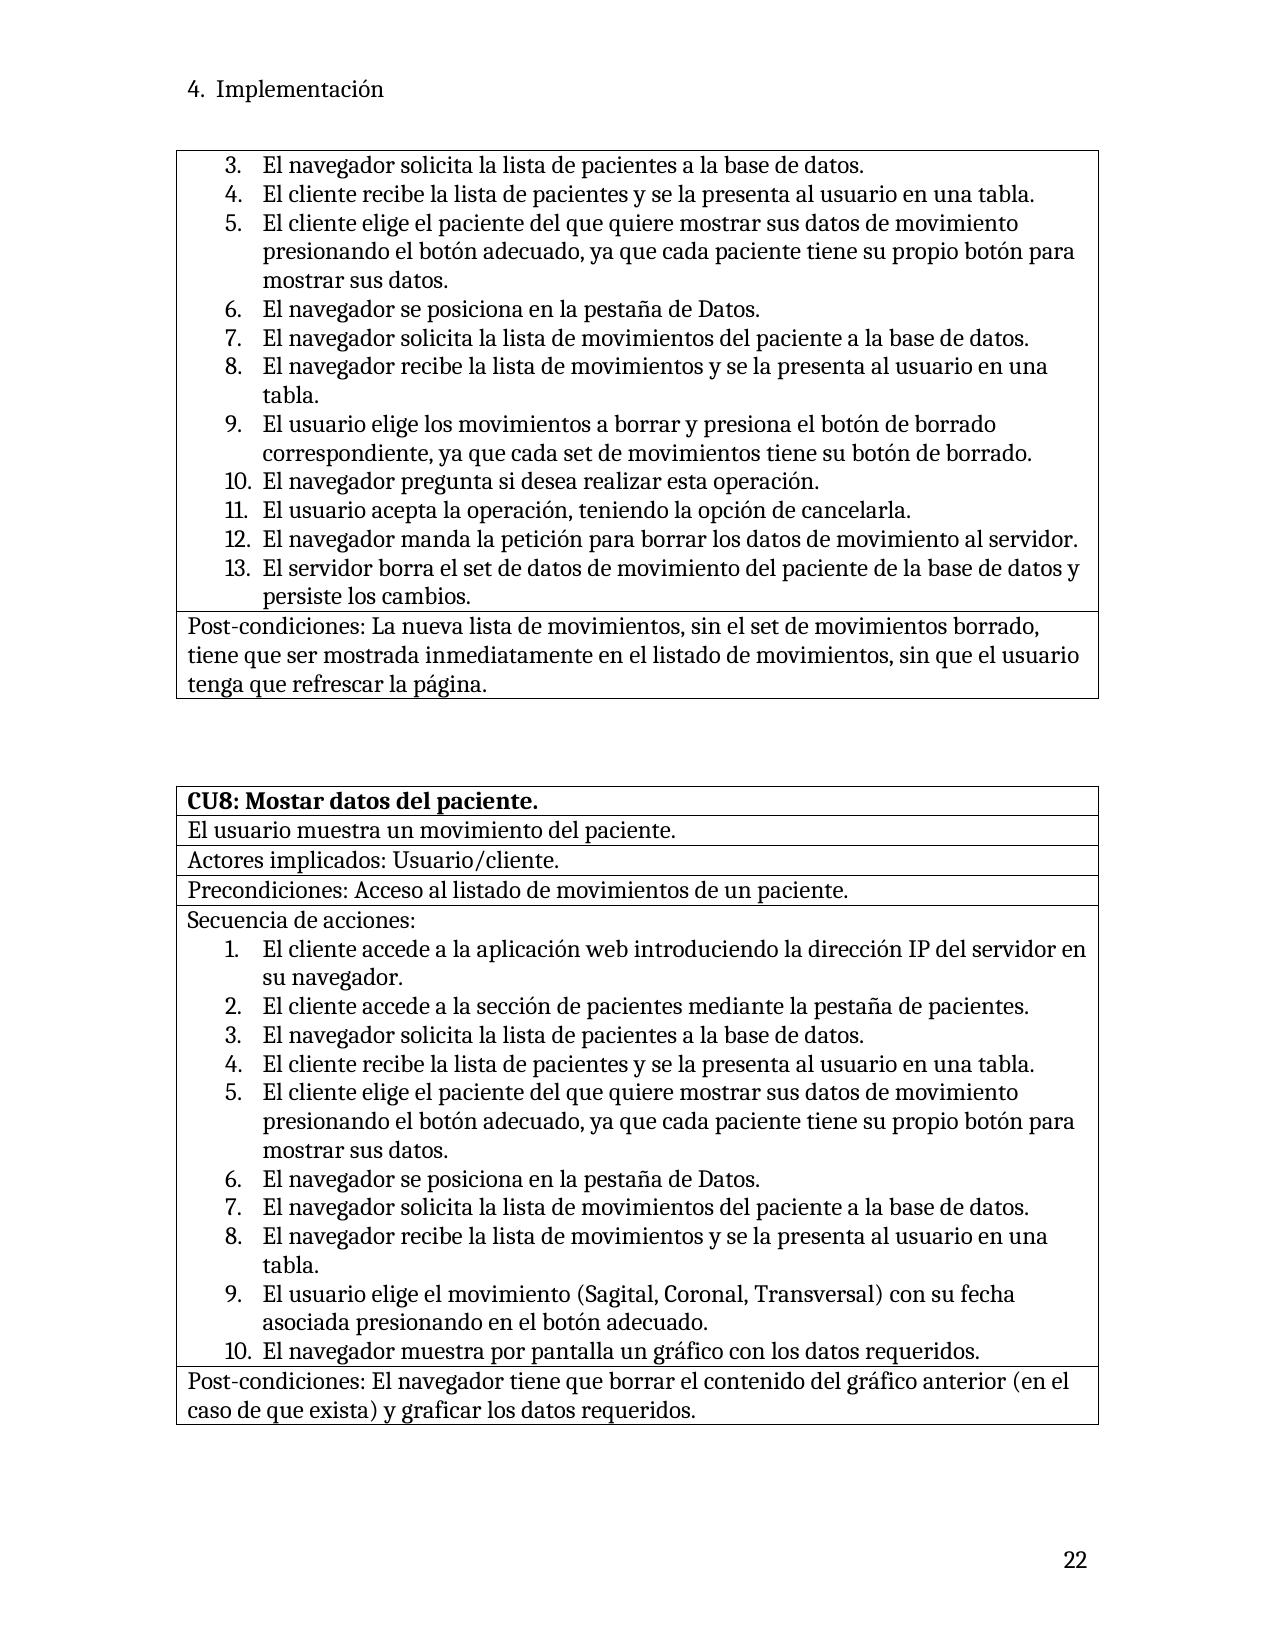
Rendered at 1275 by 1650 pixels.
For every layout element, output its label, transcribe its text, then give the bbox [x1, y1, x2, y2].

table_cell Secuencia de acciones: El cliente accede a la aplicación web introduciendo la dirección IP del servidor en su navegador. El cliente accede a la sección de pacientes mediante la pestaña de pacientes. El navegador solicita la lista de pacientes a la base de datos. El cliente recibe la lista de pacientes y se la presenta al usuario en una tabla. El cliente elige el paciente del que quiere mostrar sus datos de movimiento presionando el botón adecuado, ya que cada paciente tiene su propio botón para mostrar sus datos. El navegador se posiciona en la pestaña de Datos. El navegador solicita la lista de movimientos del paciente a la base de datos. El navegador recibe la lista de movimientos y se la presenta al usuario en una tabla. El usuario elige el movimiento (Sagital, Coronal, Transversal) con su fecha asociada presionando en el botón adecuado. El navegador muestra por pantalla un gráfico con los datos requeridos. [177, 906, 1098, 1366]
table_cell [177, 151, 1098, 611]
table_cell Precondiciones: Acceso al listado de movimientos de un paciente. [177, 876, 1098, 905]
table_cell Post-condiciones: La nueva lista de movimientos, sin el set de movimientos borrado, tiene que ser mostrada inmediatamente en el listado de movimientos, sin que el usuario tenga que refrescar la página. [177, 612, 1098, 698]
table_header CU8: Mostar datos del paciente. [177, 787, 1098, 815]
table_cell Post-condiciones: El navegador tiene que borrar el contenido del gráfico anterior (en el caso de que exista) y graficar los datos requeridos. [177, 1367, 1098, 1424]
table_cell El usuario muestra del paciente. [177, 816, 1098, 845]
table_cell Actores implicados: Usuario/cliente. [177, 846, 1098, 875]
